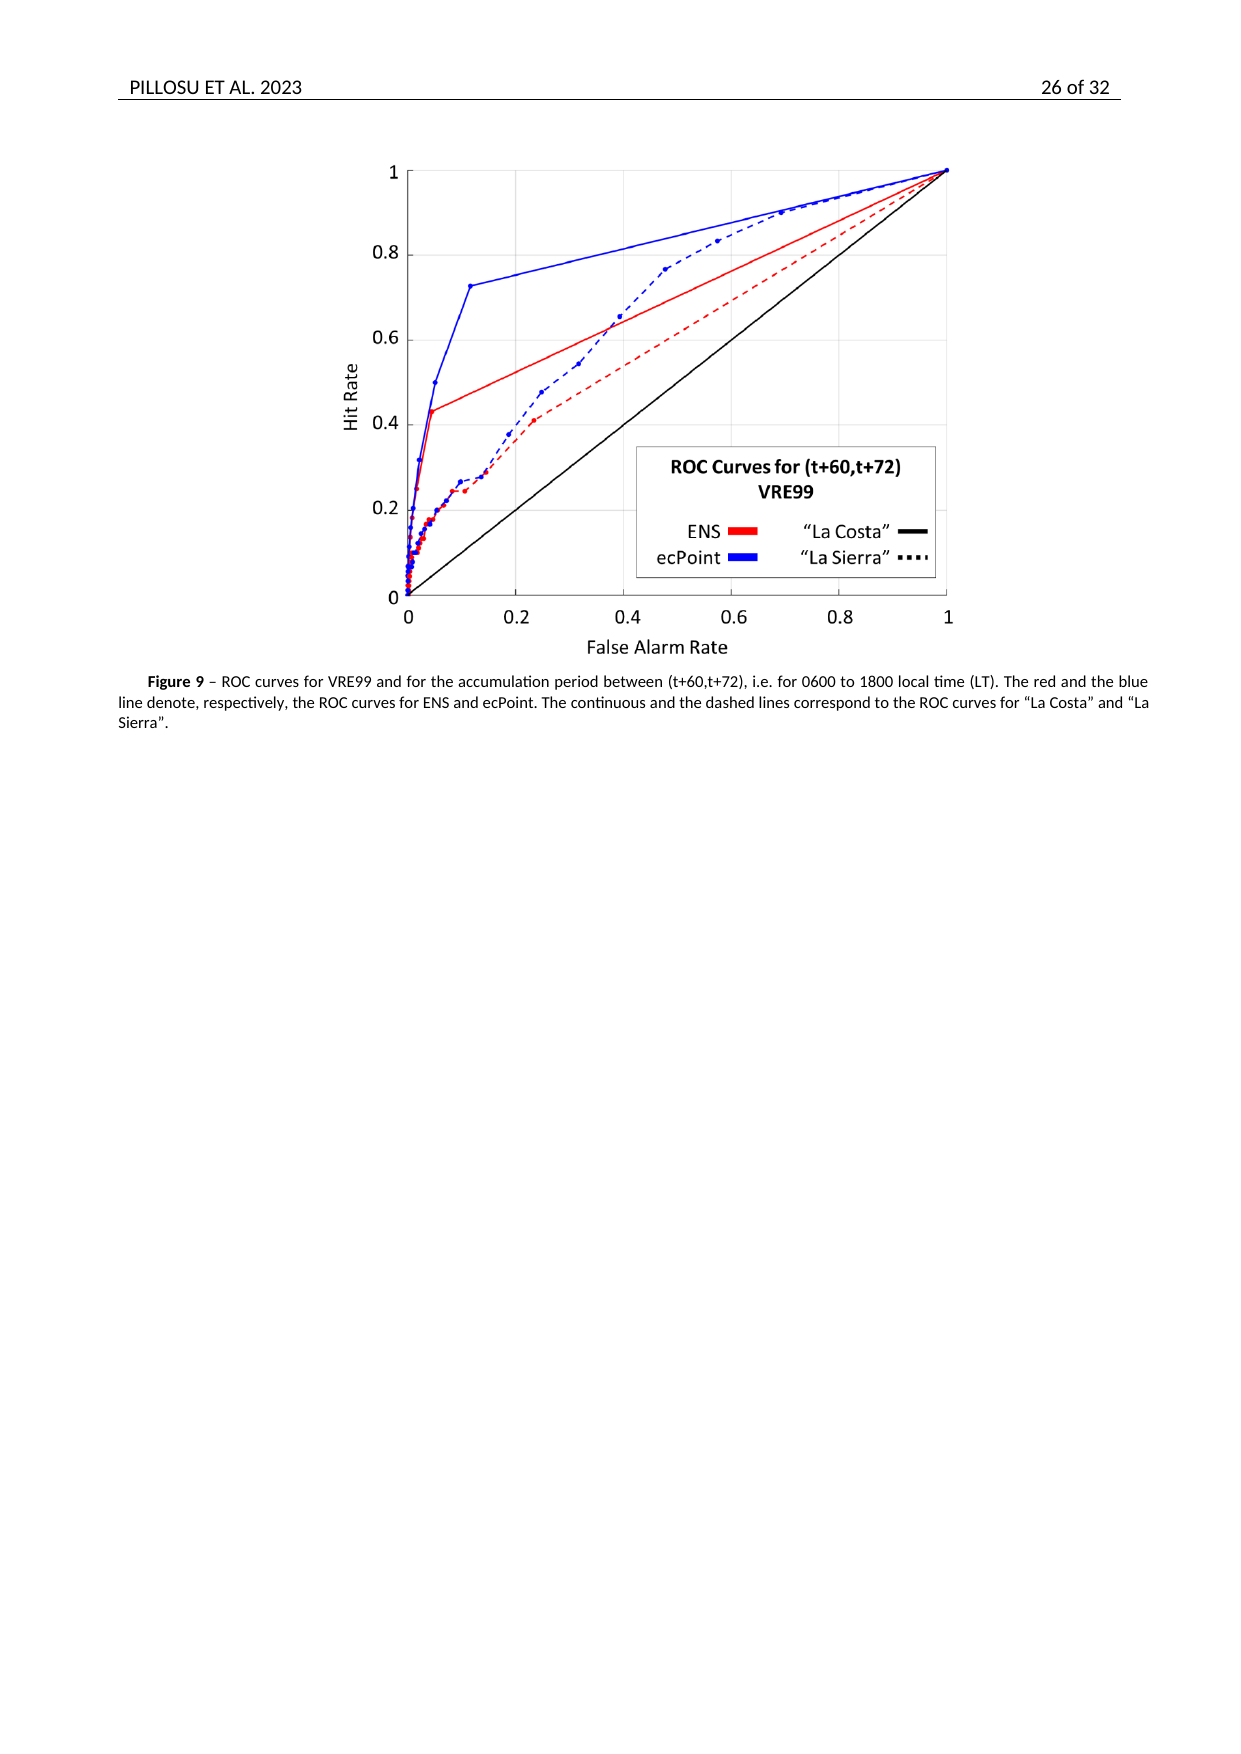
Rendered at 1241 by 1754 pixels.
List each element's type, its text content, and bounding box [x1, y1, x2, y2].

text Figure 9 – ROC curves for VRE99 and for the accumulation period between (t+60,t+72), i.e. for 0600 to 1800 local time (LT). The red and the blue line denote, respectively, the ROC curves for ENS and ecPoint. The continuous and the dashed lines correspond to the ROC curves for “La Costa” and “La Sierra”. [118, 672, 1152, 733]
picture [333, 151, 966, 660]
